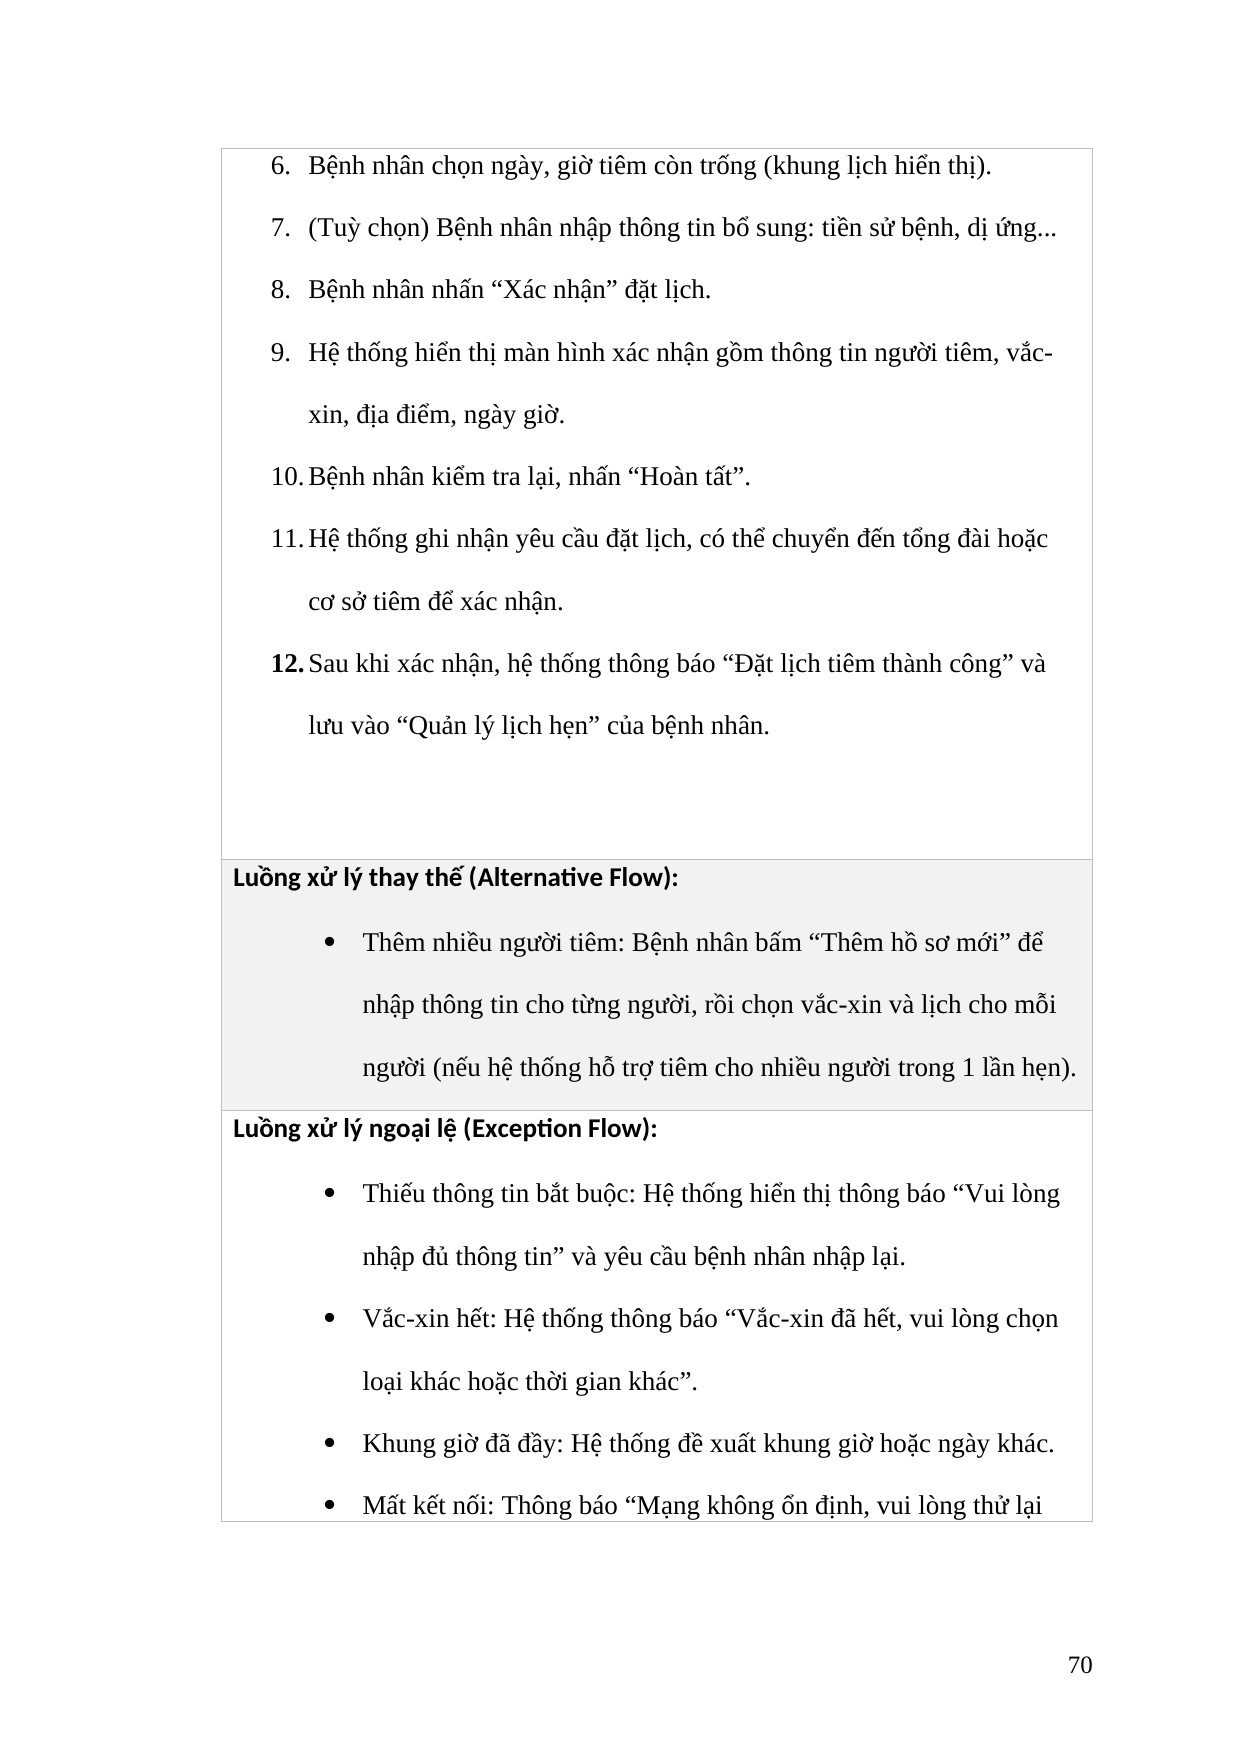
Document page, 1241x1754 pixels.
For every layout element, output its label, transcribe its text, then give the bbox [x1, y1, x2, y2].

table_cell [222, 149, 1092, 859]
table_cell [222, 1111, 1092, 1521]
table_cell Luồng xử lý thay thế (Alternative Flow): Thêm nhiều người tiêm: Bệnh nhân bấm “Thêm hồ sơ mới” để nhập thông tin cho từng người, rồi chọn vắc-xin và lịch cho mỗi người (nếu hệ thống hỗ trợ tiêm cho nhiều người trong 1 lần hẹn). [222, 860, 1092, 1110]
